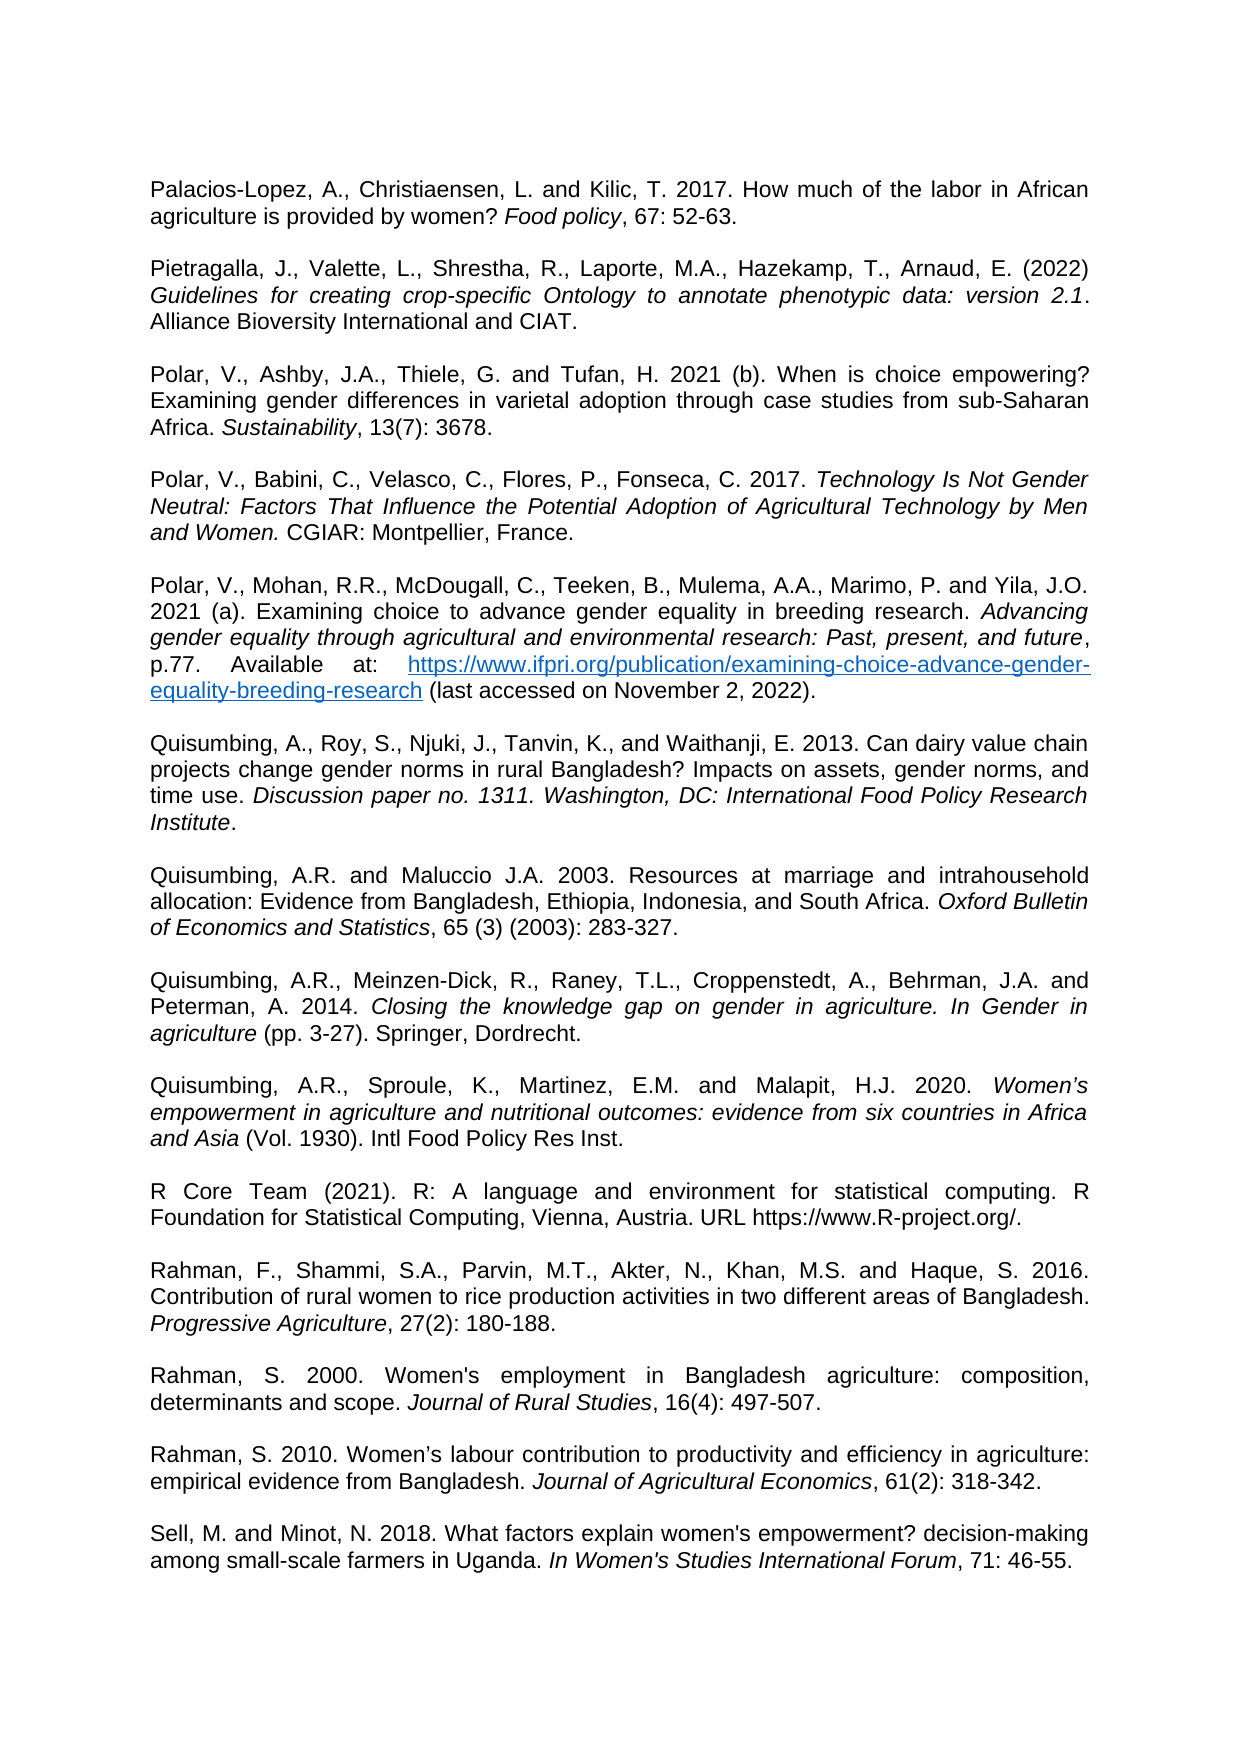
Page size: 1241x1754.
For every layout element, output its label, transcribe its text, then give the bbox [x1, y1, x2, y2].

text Quisumbing, A.R., Meinzen-Dick, R., Raney, T.L., Croppenstedt, A., Behrman, J.A. and Peterman, A. 2014. Closing the knowledge gap on gender in agriculture. In Gender in agriculture (pp. 3-27). Springer, Dordrecht. [150, 967, 1090, 1046]
text Quisumbing, A.R., Sproule, K., Martinez, E.M. and Malapit, H.J. 2020. Women’s empowerment in agriculture and nutritional outcomes: evidence from six countries in Africa and Asia (Vol. 1930). Intl Food Policy Res Inst. [150, 1072, 1090, 1151]
text Rahman, S. 2000. Women's employment in Bangladesh agriculture: composition, determinants and scope. Journal of Rural Studies, 16(4): 497-507. [150, 1362, 1090, 1415]
text Rahman, F., Shammi, S.A., Parvin, M.T., Akter, N., Khan, M.S. and Haque, S. 2016. Contribution of rural women to rice production activities in two different areas of Bangladesh. Progressive Agriculture, 27(2): 180-188. [150, 1257, 1090, 1336]
text Quisumbing, A.R. and Maluccio J.A. 2003. Resources at marriage and intrahousehold allocation: Evidence from Bangladesh, Ethiopia, Indonesia, and South Africa. Oxford Bulletin of Economics and Statistics, 65 (3) (2003): 283-327. [150, 862, 1090, 941]
text Polar, V., Babini, C., Velasco, C., Flores, P., Fonseca, C. 2017. Technology Is Not Gender Neutral: Factors That Influence the Potential Adoption of Agricultural Technology by Men and Women. CGIAR: Montpellier, France. [150, 466, 1090, 545]
text Palacios-Lopez, A., Christiaensen, L. and Kilic, T. 2017. How much of the labor in African agriculture is provided by women? Food policy, 67: 52-63. [150, 176, 1090, 229]
text R Core Team (2021). R: A language and environment for statistical computing. R Foundation for Statistical Computing, Vienna, Austria. URL https://www.R-project.org/. [150, 1178, 1090, 1231]
text Rahman, S. 2010. Women’s labour contribution to productivity and efficiency in agriculture: empirical evidence from Bangladesh. Journal of Agricultural Economics, 61(2): 318-342. [150, 1441, 1090, 1494]
text Quisumbing, A., Roy, S., Njuki, J., Tanvin, K., and Waithanji, E. 2013. Can dairy value chain projects change gender norms in rural Bangladesh? Impacts on assets, gender norms, and time use. Discussion paper no. 1311. Washington, DC: International Food Policy Research Institute. [150, 730, 1090, 835]
text Sell, M. and Minot, N. 2018. What factors explain women's empowerment? decision-making among small-scale farmers in Uganda. In Women's Studies International Forum, 71: 46-55. [150, 1520, 1090, 1573]
text Pietragalla, J., Valette, L., Shrestha, R., Laporte, M.A., Hazekamp, T., Arnaud, E. (2022) Guidelines for creating crop-specific Ontology to annotate phenotypic data: version 2.1. Alliance Bioversity International and CIAT. [150, 255, 1090, 334]
text Polar, V., Mohan, R.R., McDougall, C., Teeken, B., Mulema, A.A., Marimo, P. and Yila, J.O. 2021 (a). Examining choice to advance gender equality in breeding research. Advancing gender equality through agricultural and environmental research: Past, present, and future, p.77. Available at: https://www.ifpri.org/publication/examining-choice-advance-gender-equality-breeding-research (last accessed on November 2, 2022). [150, 572, 1090, 703]
text Polar, V., Ashby, J.A., Thiele, G. and Tufan, H. 2021 (b). When is choice empowering? Examining gender differences in varietal adoption through case studies from sub-Saharan Africa. Sustainability, 13(7): 3678. [150, 361, 1090, 440]
